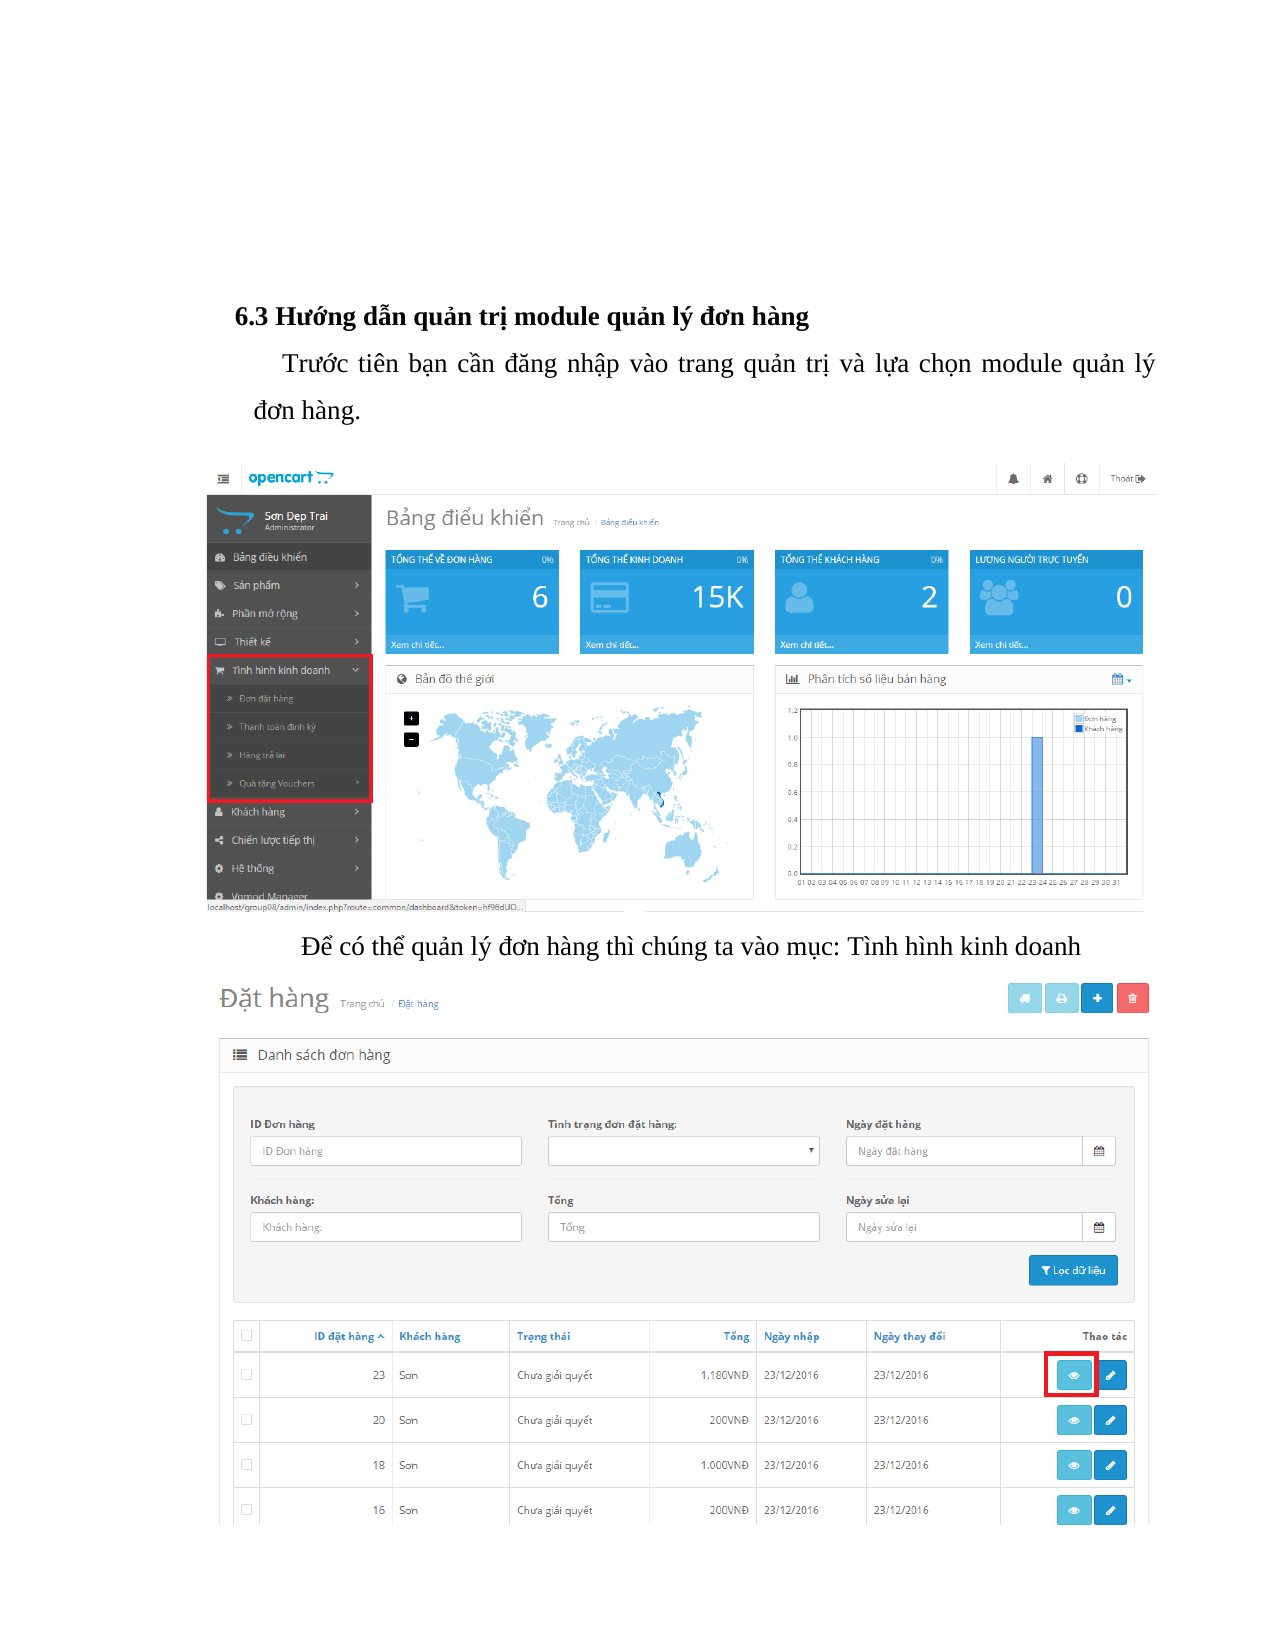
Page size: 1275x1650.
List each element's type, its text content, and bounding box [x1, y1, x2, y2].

picture [206, 974, 1157, 1525]
picture [206, 463, 1157, 912]
text Để có thể quản lý đơn hàng thì chúng ta vào mục: Tình hình kinh doanh [234, 930, 1129, 961]
text Trước tiên bạn cần đăng nhập vào trang quản trị và lựa chọn module quản lý đơn hàng. [253, 347, 1157, 425]
subtitle 6.3 Hướng dẫn quản trị module quản lý đơn hàng [234, 301, 1157, 332]
